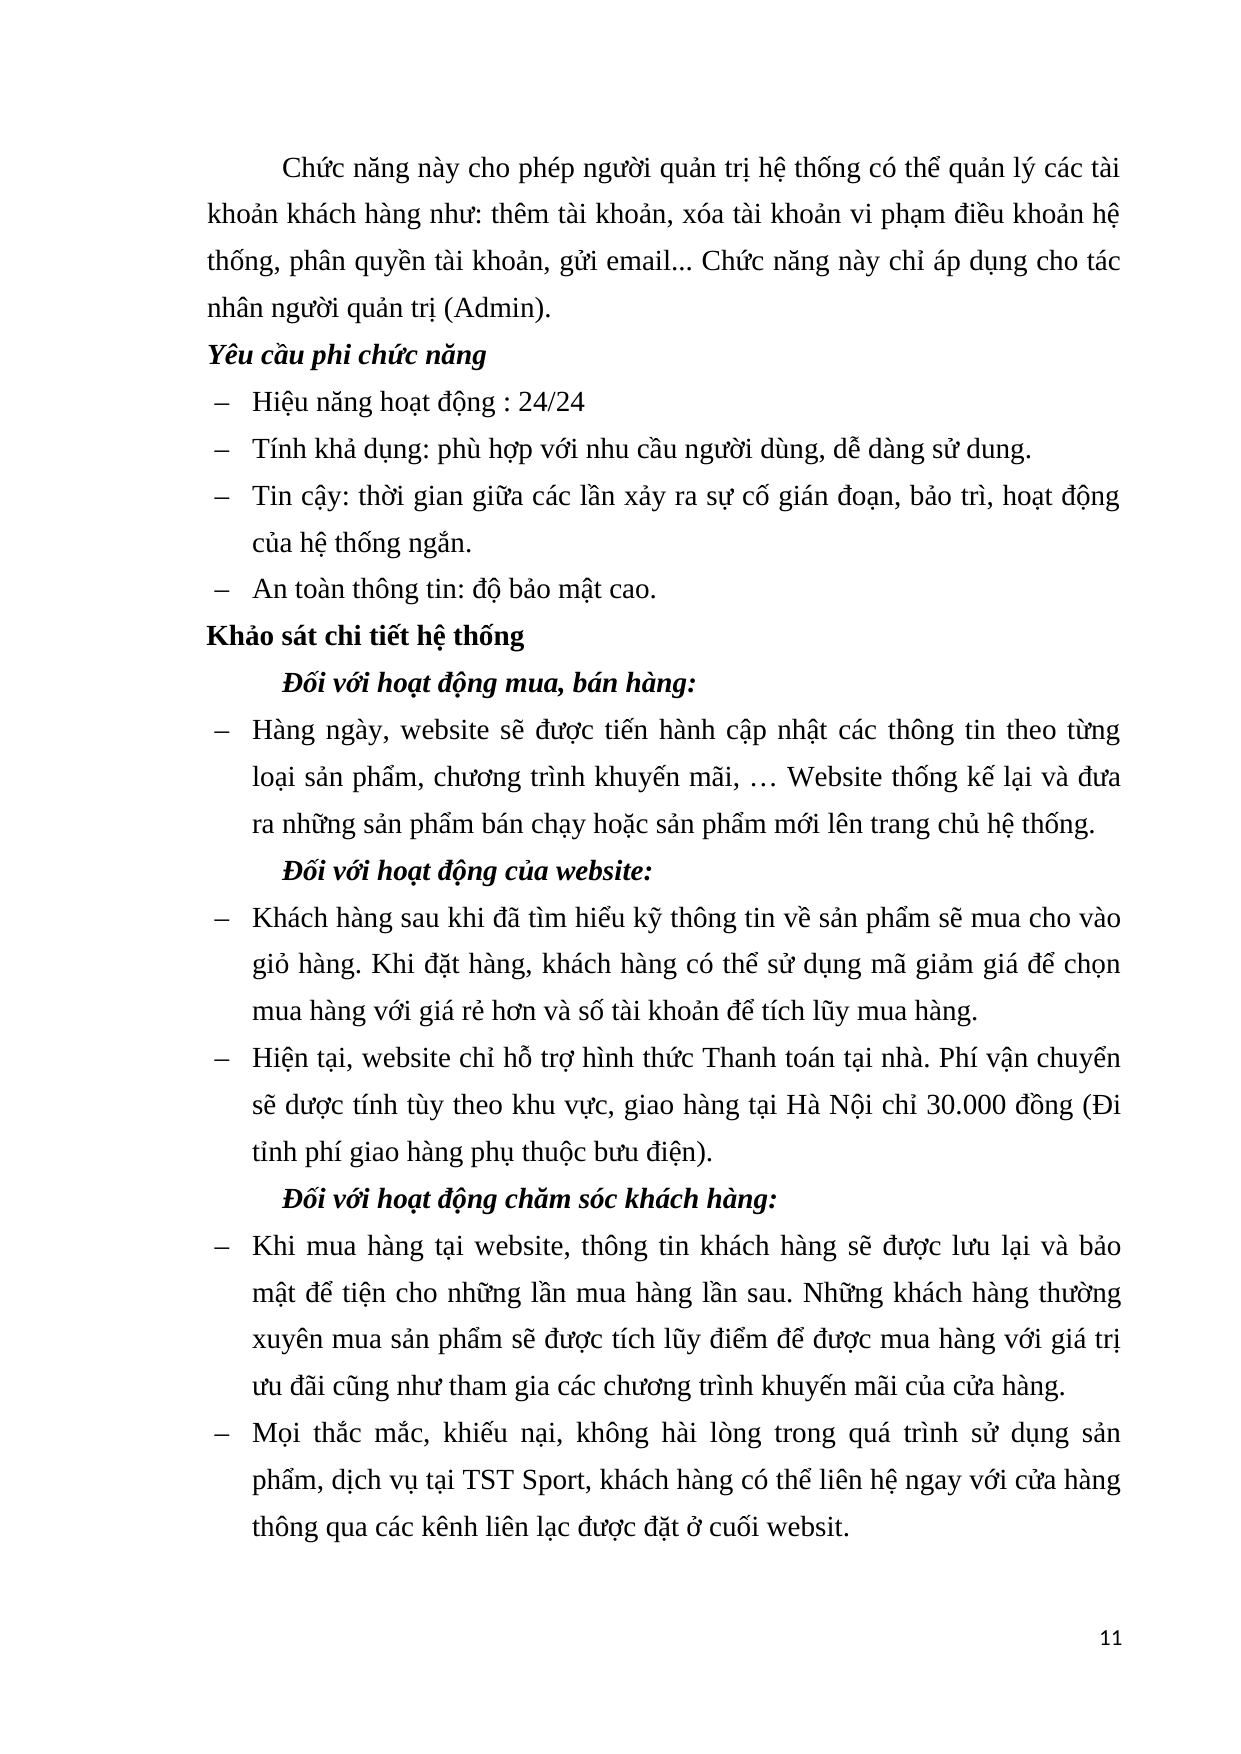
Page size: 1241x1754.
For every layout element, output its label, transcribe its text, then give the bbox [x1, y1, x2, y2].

text Đối với hoạt động của website: [207, 853, 1122, 886]
list Khi mua hàng tại website, thông tin khách hàng sẽ được lưu lại và bảo mật để tiện cho những lần mua hàng lần sau. Những khách hàng thường xuyên mua sản phẩm sẽ được tích lũy điểm để được mua hàng với giá trị ưu đãi cũng như tham gia các chương trình khuyến mãi của cửa hàng. [214, 1228, 1122, 1402]
list Hàng ngày, website sẽ được tiến hành cập nhật các thông tin theo từng loại sản phẩm, chương trình khuyến mãi, … Website thống kế lại và đưa ra những sản phẩm bán chạy hoặc sản phẩm mới lên trang chủ hệ thống. [214, 712, 1122, 839]
list Tính khả dụng: phù hợp với nhu cầu người dùng, dễ dàng sử dung. [214, 431, 1122, 464]
list Khảo sát chi tiết hệ thống [206, 618, 1122, 652]
list Hiệu năng hoạt động : 24/24 [214, 384, 1122, 418]
text Đối với hoạt động chăm sóc khách hàng: [207, 1181, 1122, 1214]
list Yêu cầu phi chức năng [207, 337, 1122, 371]
text Chức năng này cho phép người quản trị hệ thống có thể quản lý các tài khoản khách hàng như: thêm tài khoản, xóa tài khoản vi phạm điều khoản hệ thống, phân quyền tài khoản, gửi email... Chức năng này chỉ áp dụng cho tác nhân người quản trị (Admin). [207, 150, 1122, 324]
list Khách hàng sau khi đã tìm hiểu kỹ thông tin về sản phẩm sẽ mua cho vào giỏ hàng. Khi đặt hàng, khách hàng có thể sử dụng mã giảm giá để chọn mua hàng với giá rẻ hơn và số tài khoản để tích lũy mua hàng. [214, 900, 1122, 1027]
text Đối với hoạt động mua, bán hàng: [207, 665, 1122, 699]
list An toàn thông tin: độ bảo mật cao. [214, 572, 1122, 605]
list Hiện tại, website chỉ hỗ trợ hình thức Thanh toán tại nhà. Phí vận chuyển sẽ dược tính tùy theo khu vực, giao hàng tại Hà Nội chỉ 30.000 đồng (Đi tỉnh phí giao hàng phụ thuộc bưu điện). [214, 1040, 1122, 1168]
list Tin cậy: thời gian giữa các lần xảy ra sự cố gián đoạn, bảo trì, hoạt động của hệ thống ngắn. [214, 478, 1122, 558]
list Mọi thắc mắc, khiếu nại, không hài lòng trong quá trình sử dụng sản phẩm, dịch vụ tại TST Sport, khách hàng có thể liên hệ ngay với cửa hàng thông qua các kênh liên lạc được đặt ở cuối websit. [214, 1415, 1122, 1543]
